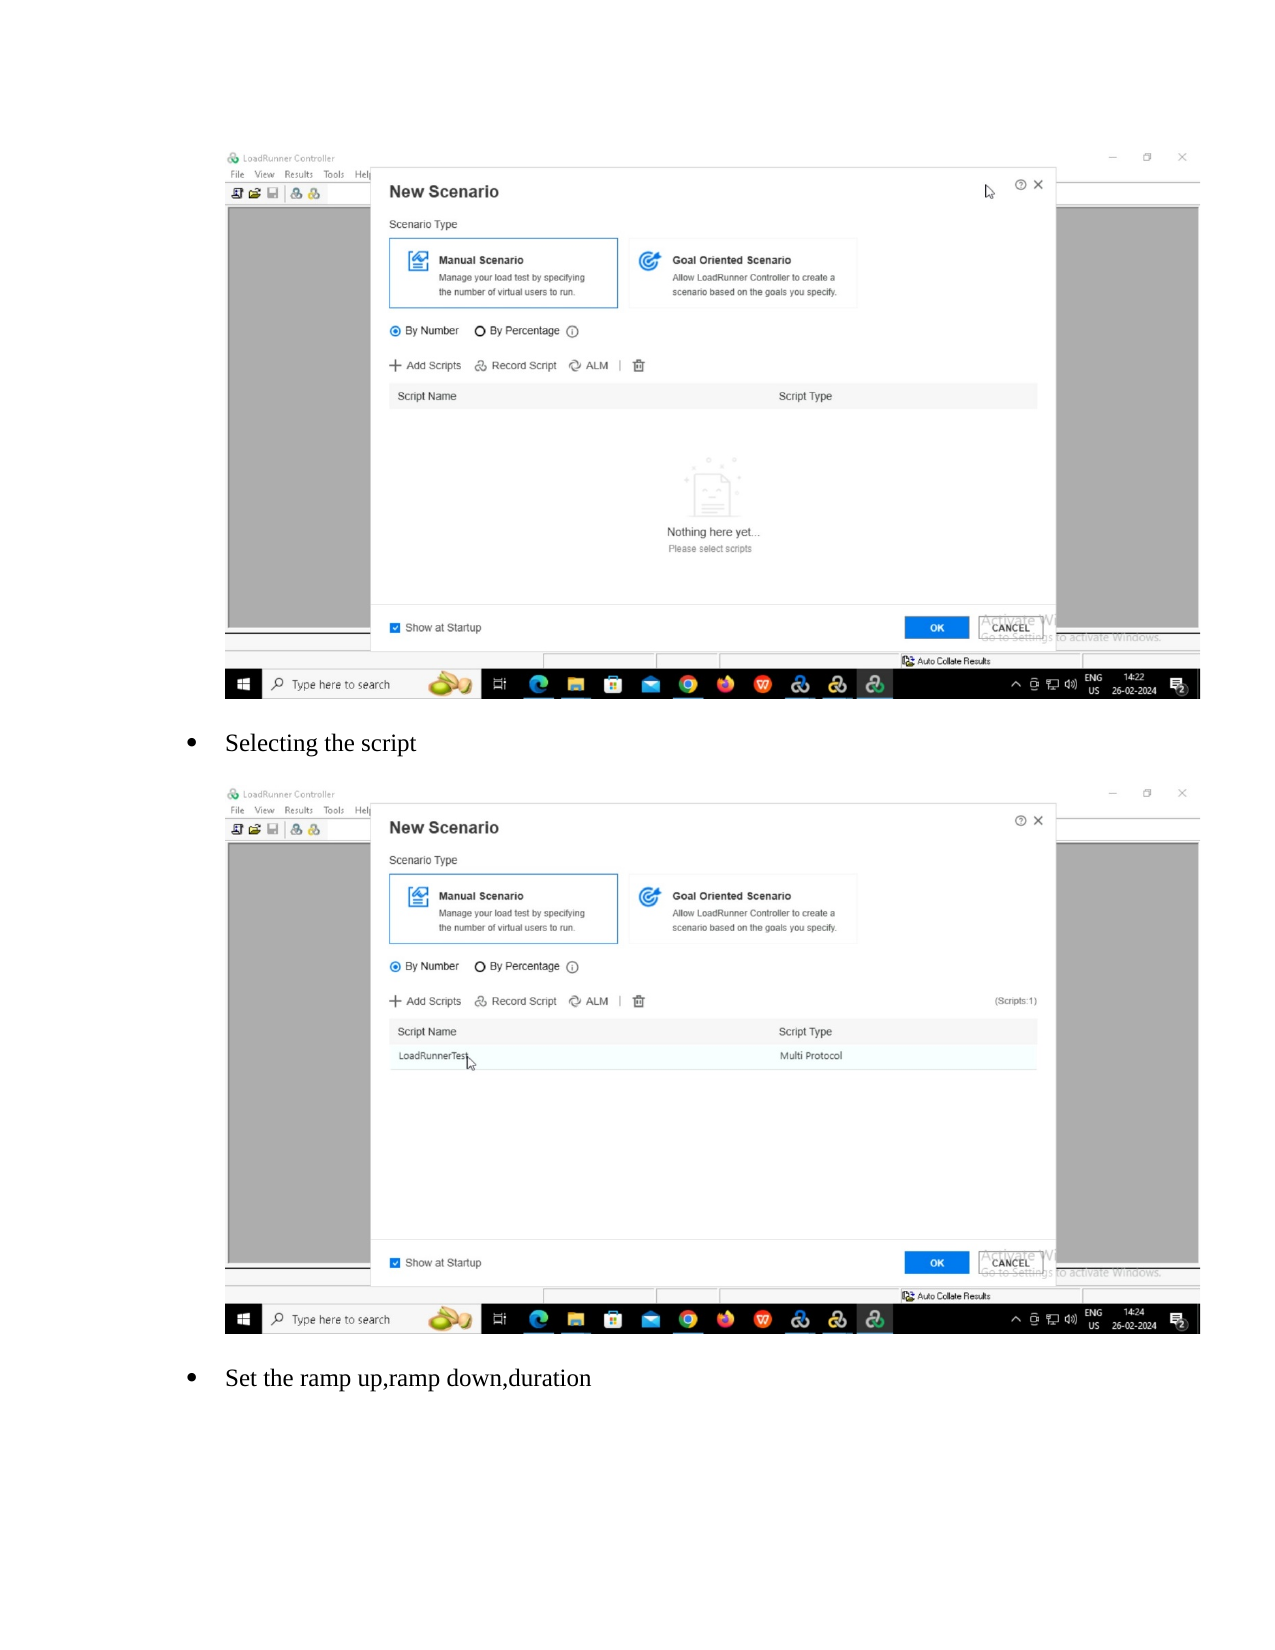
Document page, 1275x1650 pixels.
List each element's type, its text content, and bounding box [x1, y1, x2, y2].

list Selecting the script [187, 728, 1125, 756]
picture [225, 785, 1200, 1334]
picture [225, 150, 1200, 699]
list Set the ramp up,ramp down,duration [187, 1363, 1125, 1392]
